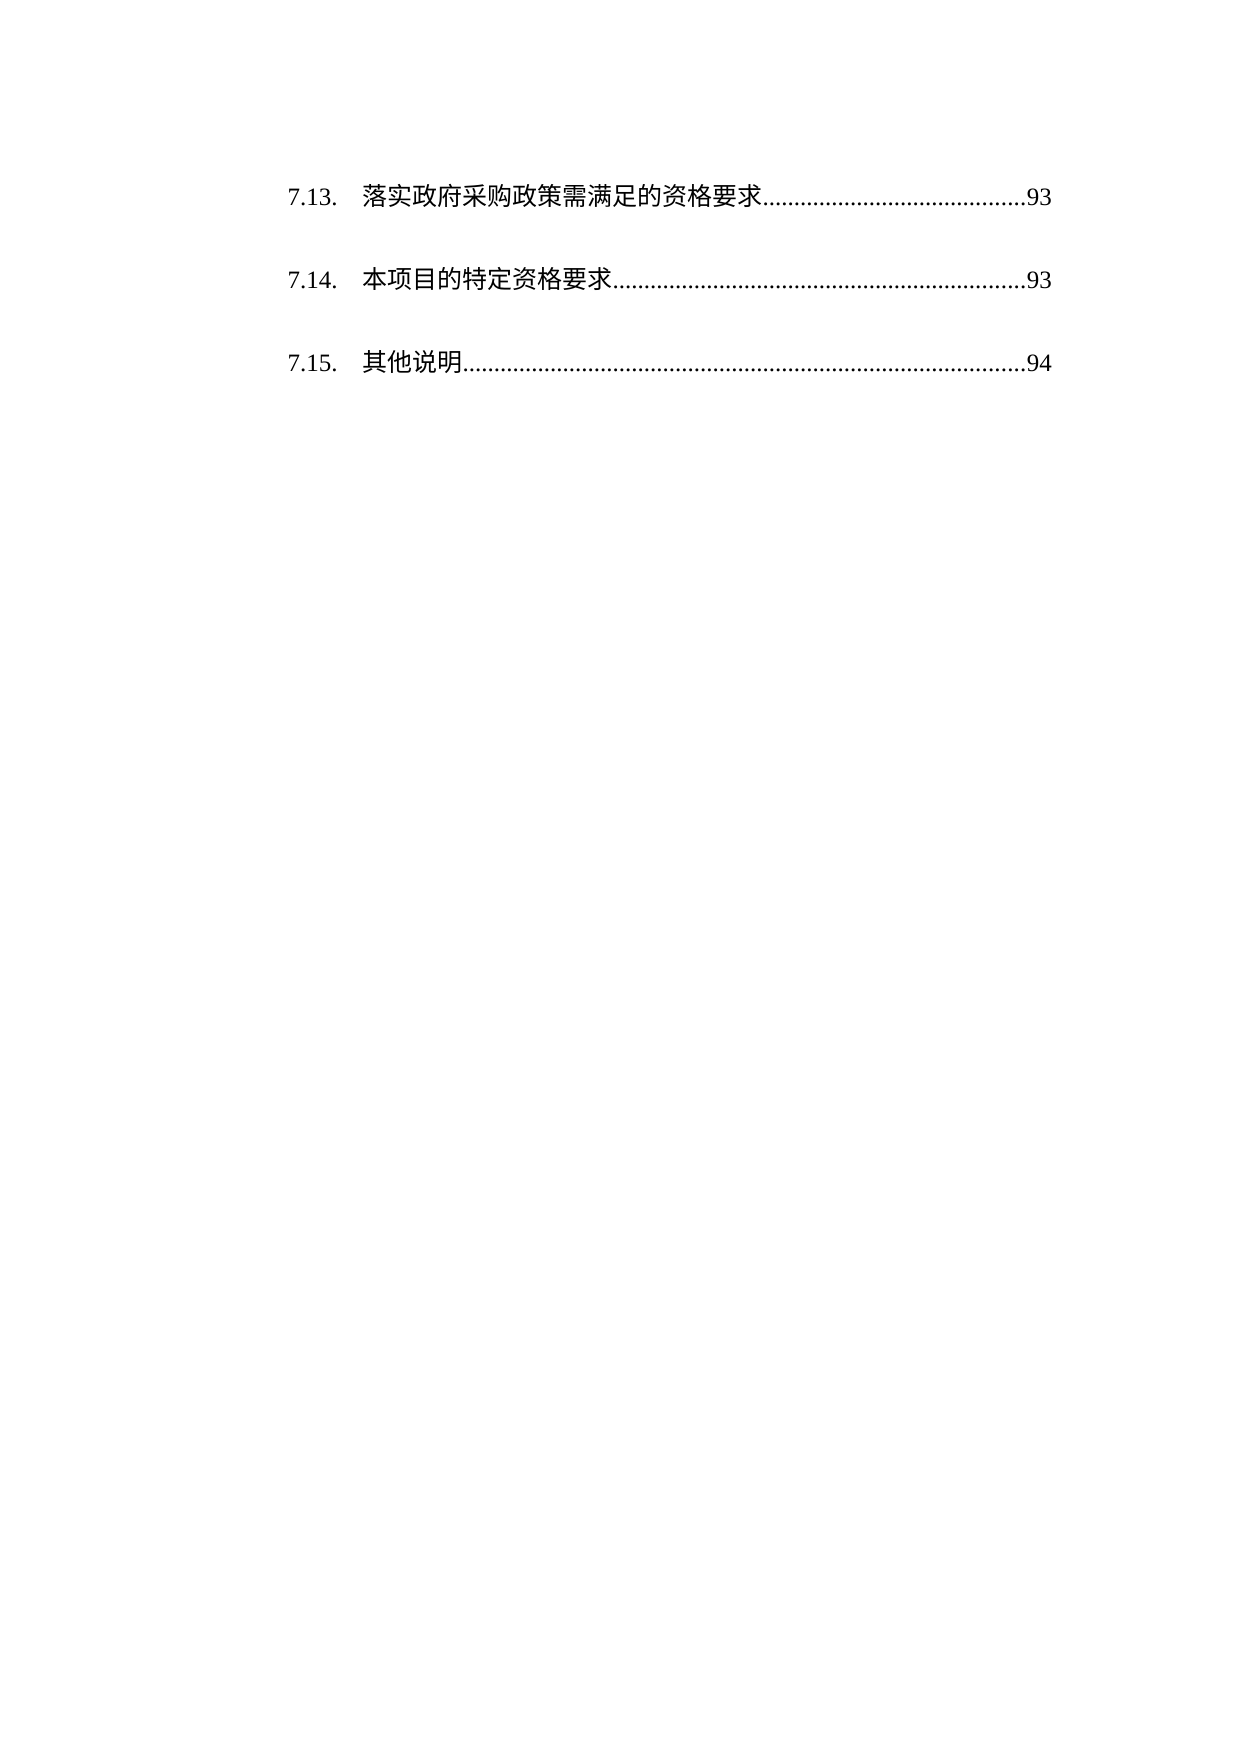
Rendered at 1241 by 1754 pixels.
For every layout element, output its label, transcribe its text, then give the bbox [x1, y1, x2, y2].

text 7.15. 其他说明 94 [237, 328, 1053, 393]
text 7.14. 本项目的特定资格要求 93 [237, 245, 1053, 310]
text 7.13. 落实政府采购政策需满足的资格要求 93 [237, 162, 1053, 227]
